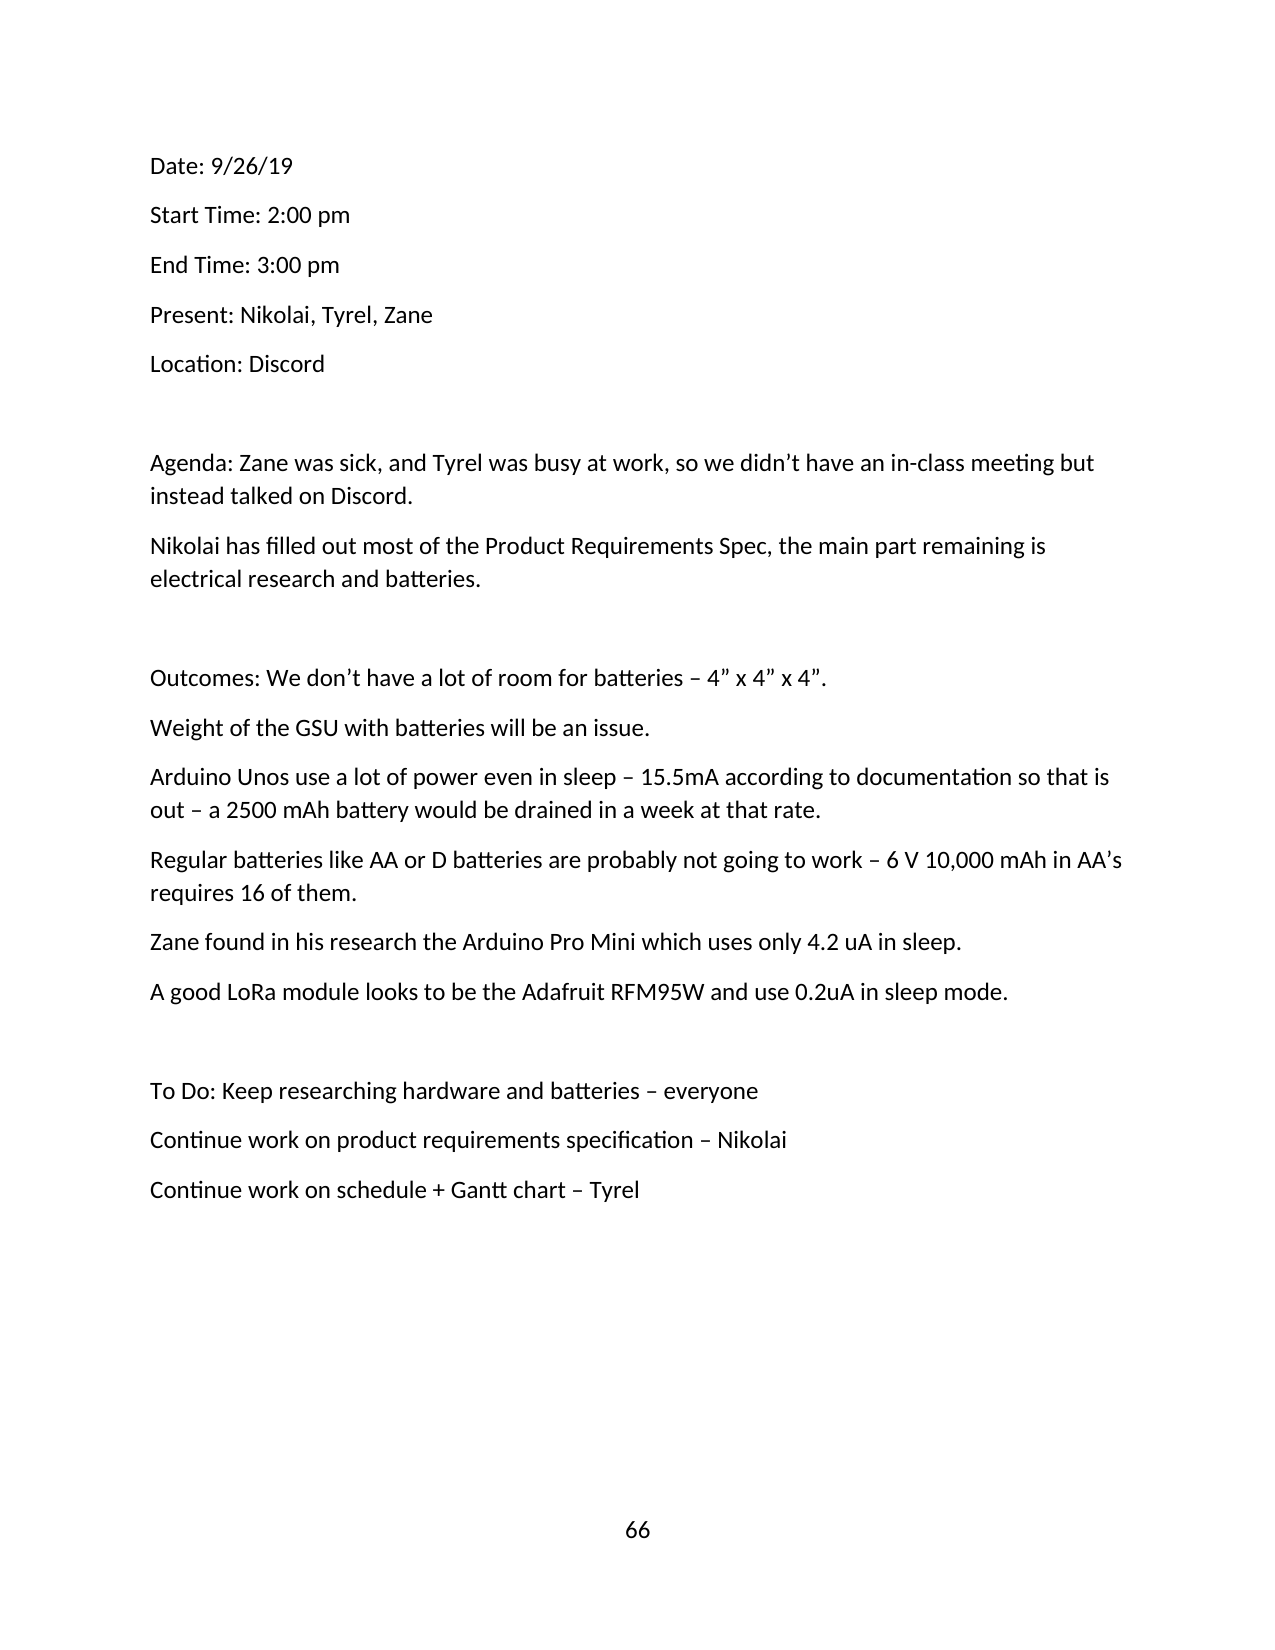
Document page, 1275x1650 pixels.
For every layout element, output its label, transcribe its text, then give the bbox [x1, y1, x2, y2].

text Location: Discord [150, 348, 1125, 379]
text Outcomes: We don’t have a lot of room for batteries – 4” x 4” x 4”. [150, 662, 1125, 693]
text Weight of the GSU with batteries will be an issue. [150, 712, 1125, 742]
text Zane found in his research the Arduino Pro Mini which uses only 4.2 uA in sleep. [150, 926, 1125, 957]
text A good LoRa module looks to be the Adafruit RFM95W and use 0.2uA in sleep mode. [150, 976, 1125, 1006]
text Date: 9/26/19 [150, 150, 1125, 181]
text Start Time: 2:00 pm [150, 199, 1125, 230]
text Present: Nikolai, Tyrel, Zane [150, 299, 1125, 329]
text To Do: Keep researching hardware and batteries – everyone [150, 1075, 1125, 1106]
text Continue work on schedule + Gantt chart – Tyrel [150, 1174, 1125, 1205]
text Agenda: Zane was sick, and Tyrel was busy at work, so we didn’t have an in-class meeting but instead talked on Discord. [150, 447, 1125, 511]
text Arduino Unos use a lot of power even in sleep – 15.5mA according to documentation so that is out – a 2500 mAh battery would be drained in a week at that rate. [150, 761, 1125, 825]
text Continue work on product requirements specification – Nikolai [150, 1124, 1125, 1155]
text Regular batteries like AA or D batteries are probably not going to work – 6 V 10,000 mAh in AA’s requires 16 of them. [150, 844, 1125, 907]
text End Time: 3:00 pm [150, 249, 1125, 280]
text Nikolai has filled out most of the Product Requirements Spec, the main part remaining is electrical research and batteries. [150, 530, 1125, 593]
